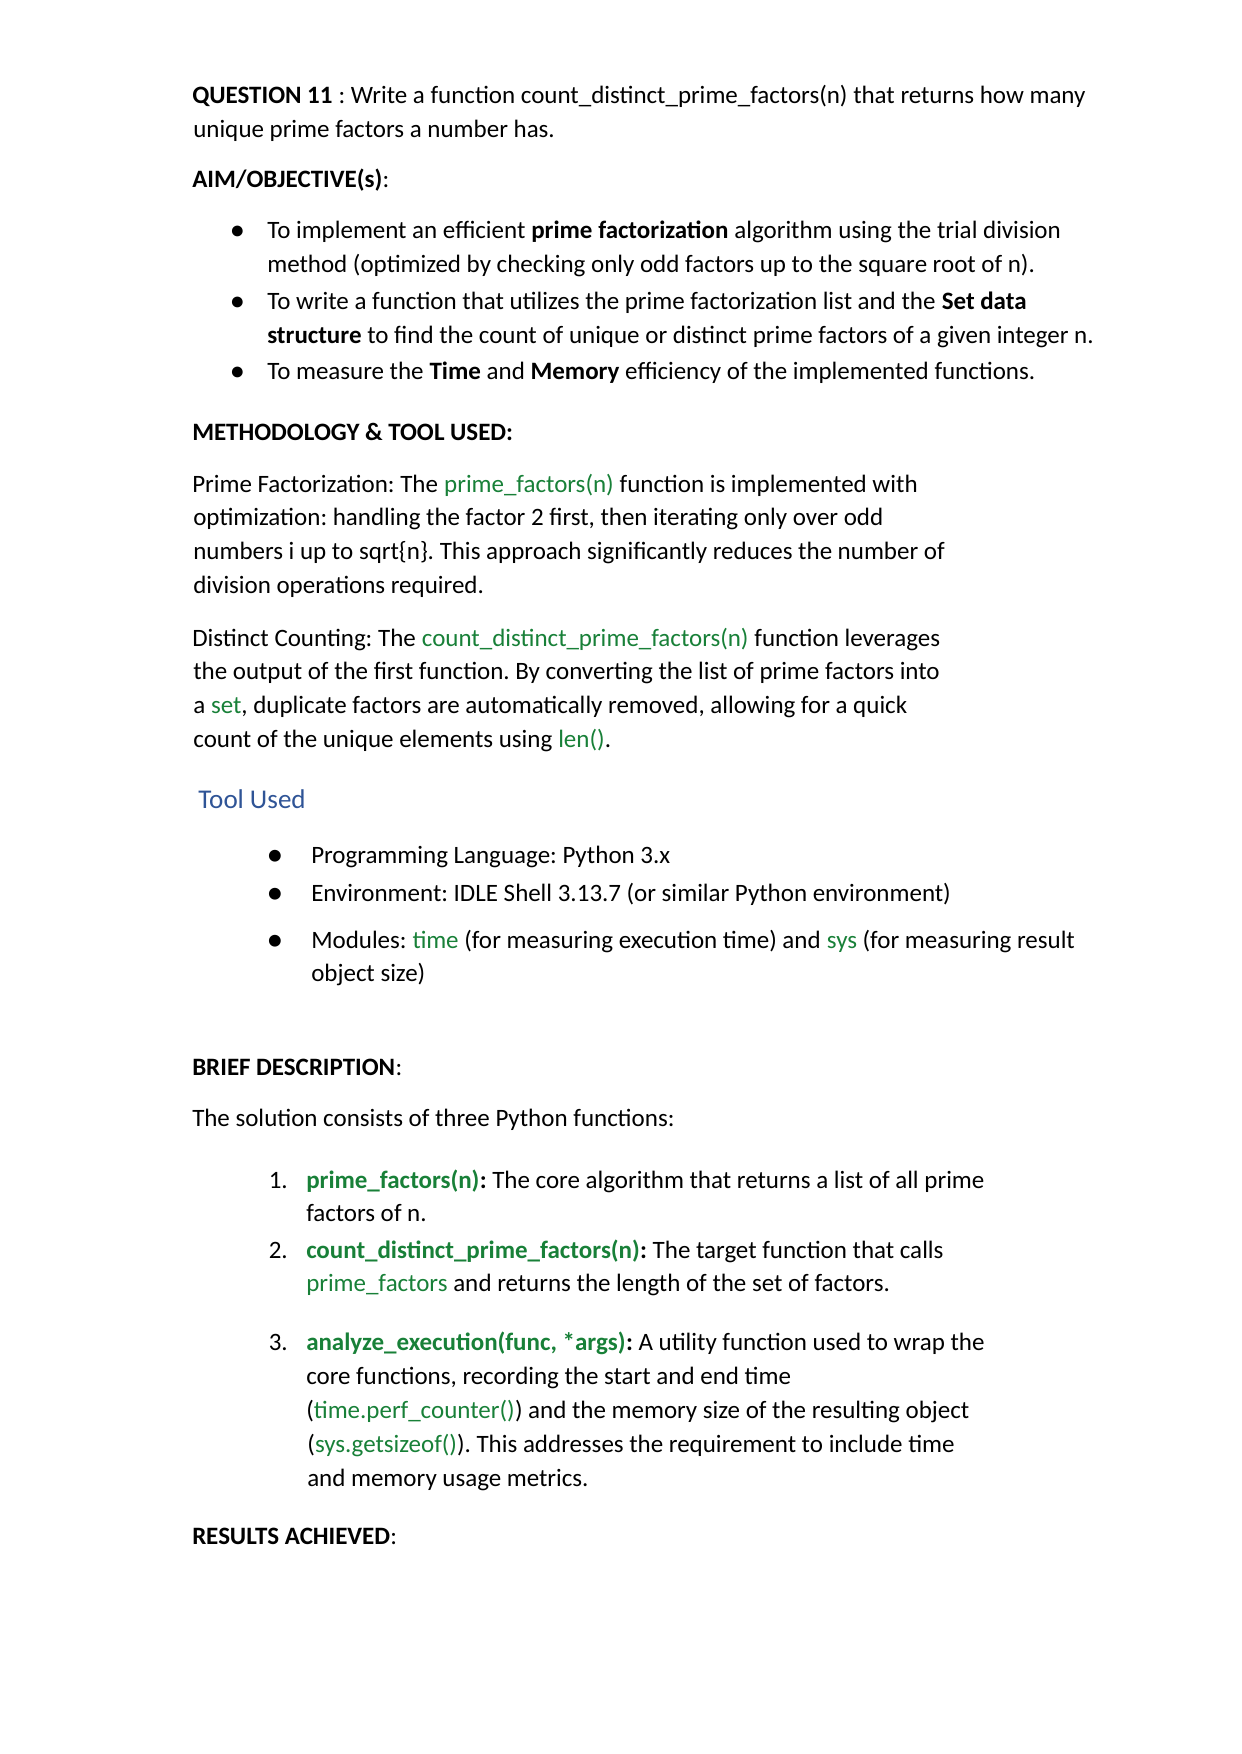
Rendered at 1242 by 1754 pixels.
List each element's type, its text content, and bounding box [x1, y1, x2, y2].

text AIM/OBJECTIVE(s): [192, 163, 1145, 194]
text Prime Factorization: The prime_factors(n) function is implemented with optimization: handling the factor 2 first, then iterating only over odd numbers i up to sqrt{n}. This approach significantly reduces the number of division operations required. [192, 468, 979, 600]
list prime_factors(n): The core algorithm that returns a list of all prime factors of n. [268, 1164, 984, 1228]
list Modules: time (for measuring execution time) and sys (for measuring result object size) [267, 924, 1121, 988]
list To implement an efficient prime factorization algorithm using the trial division method (optimized by checking only odd factors up to the square root of n). [229, 214, 1121, 279]
text RESULTS ACHIEVED: [192, 1520, 1145, 1551]
list To write a function that utilizes the prime factorization list and the Set data structure to find the count of unique or distinct prime factors of a given integer n. [229, 285, 1121, 349]
text METHODOLOGY & TOOL USED: [192, 417, 1145, 447]
list count_distinct_prime_factors(n): The target function that calls prime_factors and returns the length of the set of factors. [268, 1234, 984, 1298]
text BRIEF DESCRIPTION: [192, 1051, 1145, 1082]
subtitle Tool Used [192, 782, 829, 815]
text Distinct Counting: The count_distinct_prime_factors(n) function leverages the output of the first function. By converting the list of prime factors into a set, duplicate factors are automatically removed, allowing for a quick count of the unique elements using len(). [192, 622, 957, 754]
list Environment: IDLE Shell 3.13.7 (or similar Python environment) [267, 878, 1121, 908]
text QUESTION 11 : Write a function count_distinct_prime_factors(n) that returns how many unique prime factors a number has. [192, 79, 1121, 144]
text (time.perf_counter()) and the memory size of the resulting object (sys.getsizeof()). This addresses the requirement to include time and memory usage metrics. [306, 1394, 998, 1492]
list To measure the Time and Memory efficiency of the implemented functions. [229, 355, 1121, 385]
list analyze_execution(func, *args): A utility function used to wrap the core functions, recording the start and end time [268, 1326, 984, 1391]
list Programming Language: Python 3.x [267, 840, 1121, 870]
text The solution consists of three Python functions: [192, 1102, 1121, 1133]
